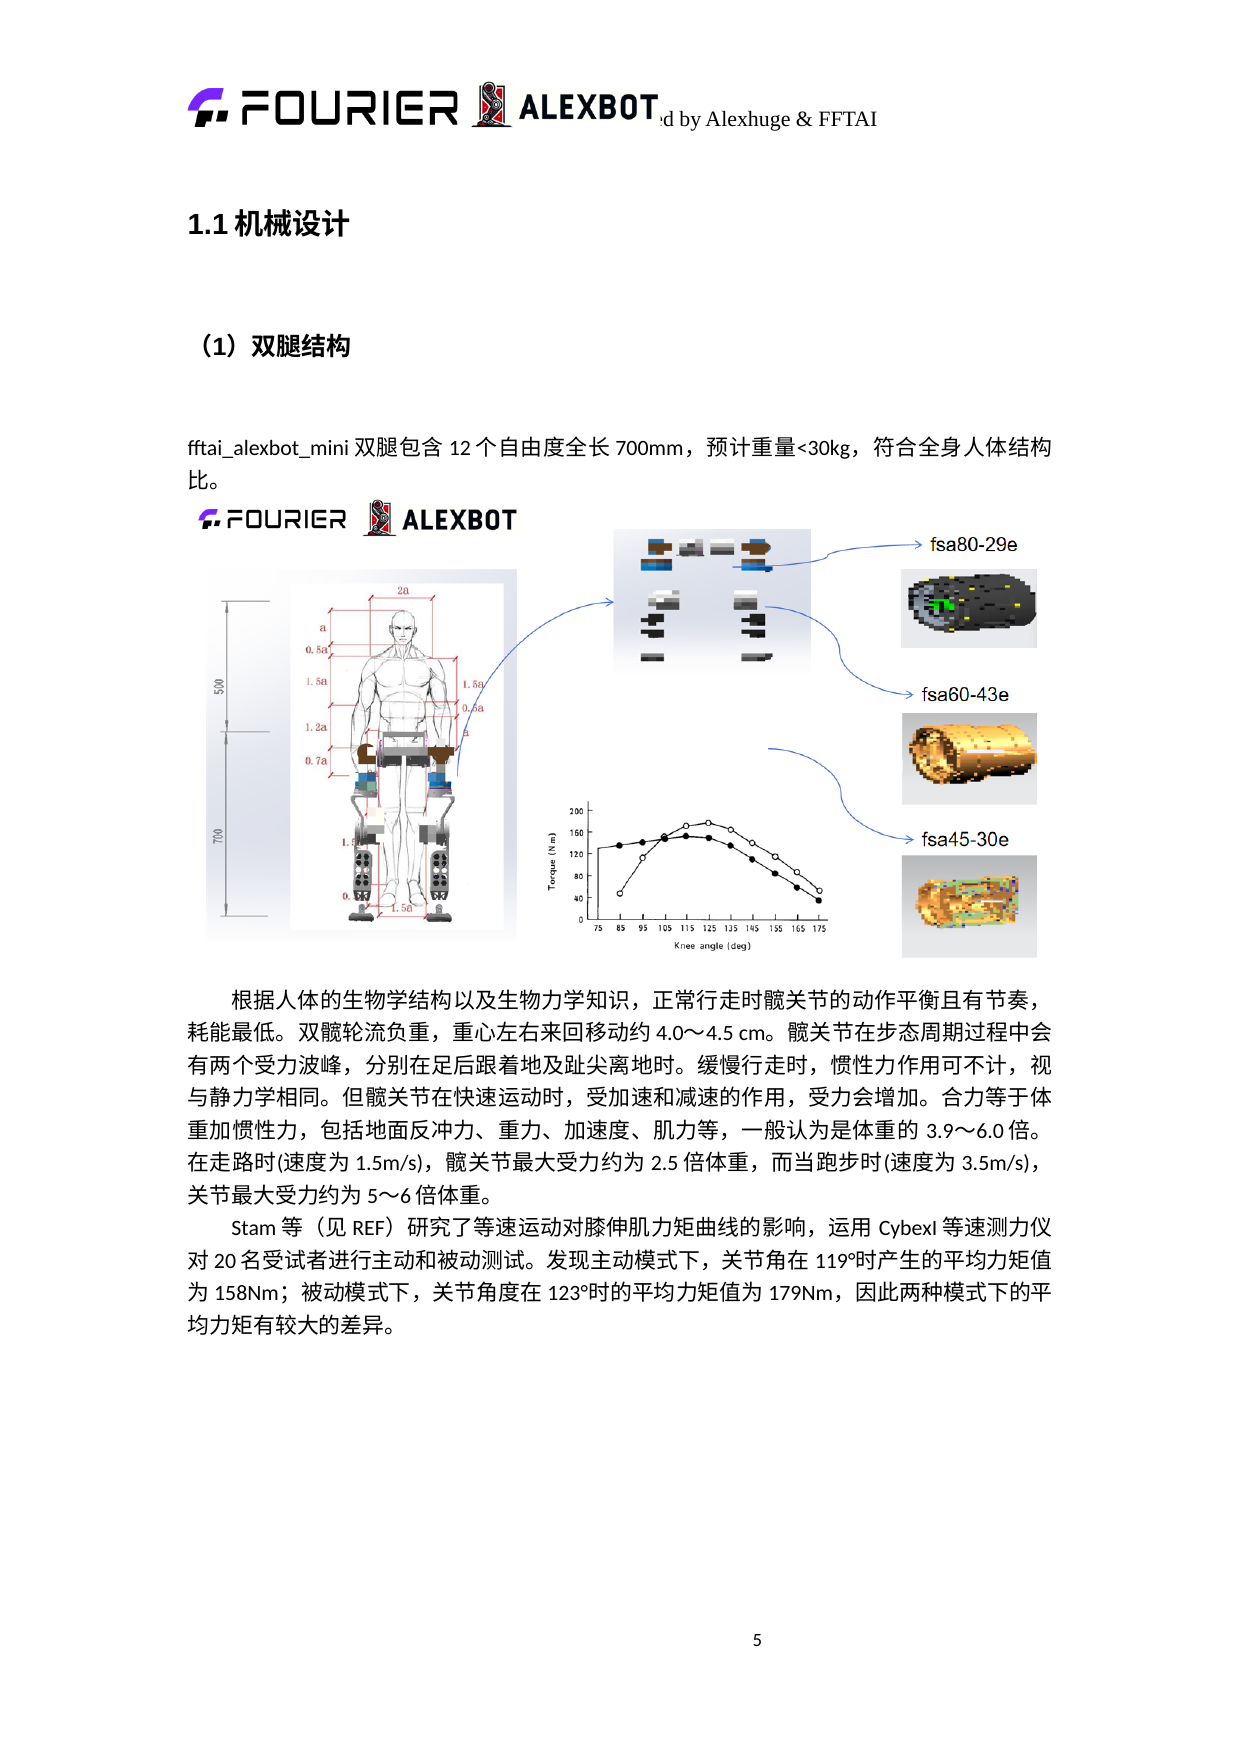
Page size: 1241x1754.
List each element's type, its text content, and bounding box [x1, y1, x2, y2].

picture [469, 76, 661, 132]
picture [187, 494, 1052, 979]
list fftai_alexbot_mini双腿包含12个自由度全长700mm，预计重量<30kg，符合全身人体结构比。 [187, 430, 1053, 495]
subtitle 1.1机械设计 [187, 189, 1053, 254]
subtitle （1）双腿结构 [187, 312, 1053, 377]
list Stam等（见REF）研究了等速运动对膝伸肌力矩曲线的影响，运用CybexI等速测力仪对20名受试者进行主动和被动测试。发现主动模式下，关节角在119°时产生的平均力矩值为158Nm；被动模式下，关节角度在123°时的平均力矩值为179Nm，因此两种模式下的平均力矩有较大的差异。 [187, 1210, 1053, 1340]
picture [187, 88, 458, 127]
list 根据人体的生物学结构以及生物力学知识，正常行走时髋关节的动作平衡且有节奏，耗能最低。双髋轮流负重，重心左右来回移动约4.0～4.5 cm。髋关节在步态周期过程中会有两个受力波峰，分别在足后跟着地及趾尖离地时。缓慢行走时，惯性力作用可不计，视与静力学相同。但髋关节在快速运动时，受加速和减速的作用，受力会增加。合力等于体重加惯性力，包括地面反冲力、重力、加速度、肌力等，一般认为是体重的3.9～6.0倍。在走路时(速度为1.5m/s)，髋关节最大受力约为2.5倍体重，而当跑步时(速度为3.5m/s)，关节最大受力约为5～6倍体重。 [187, 982, 1053, 1210]
